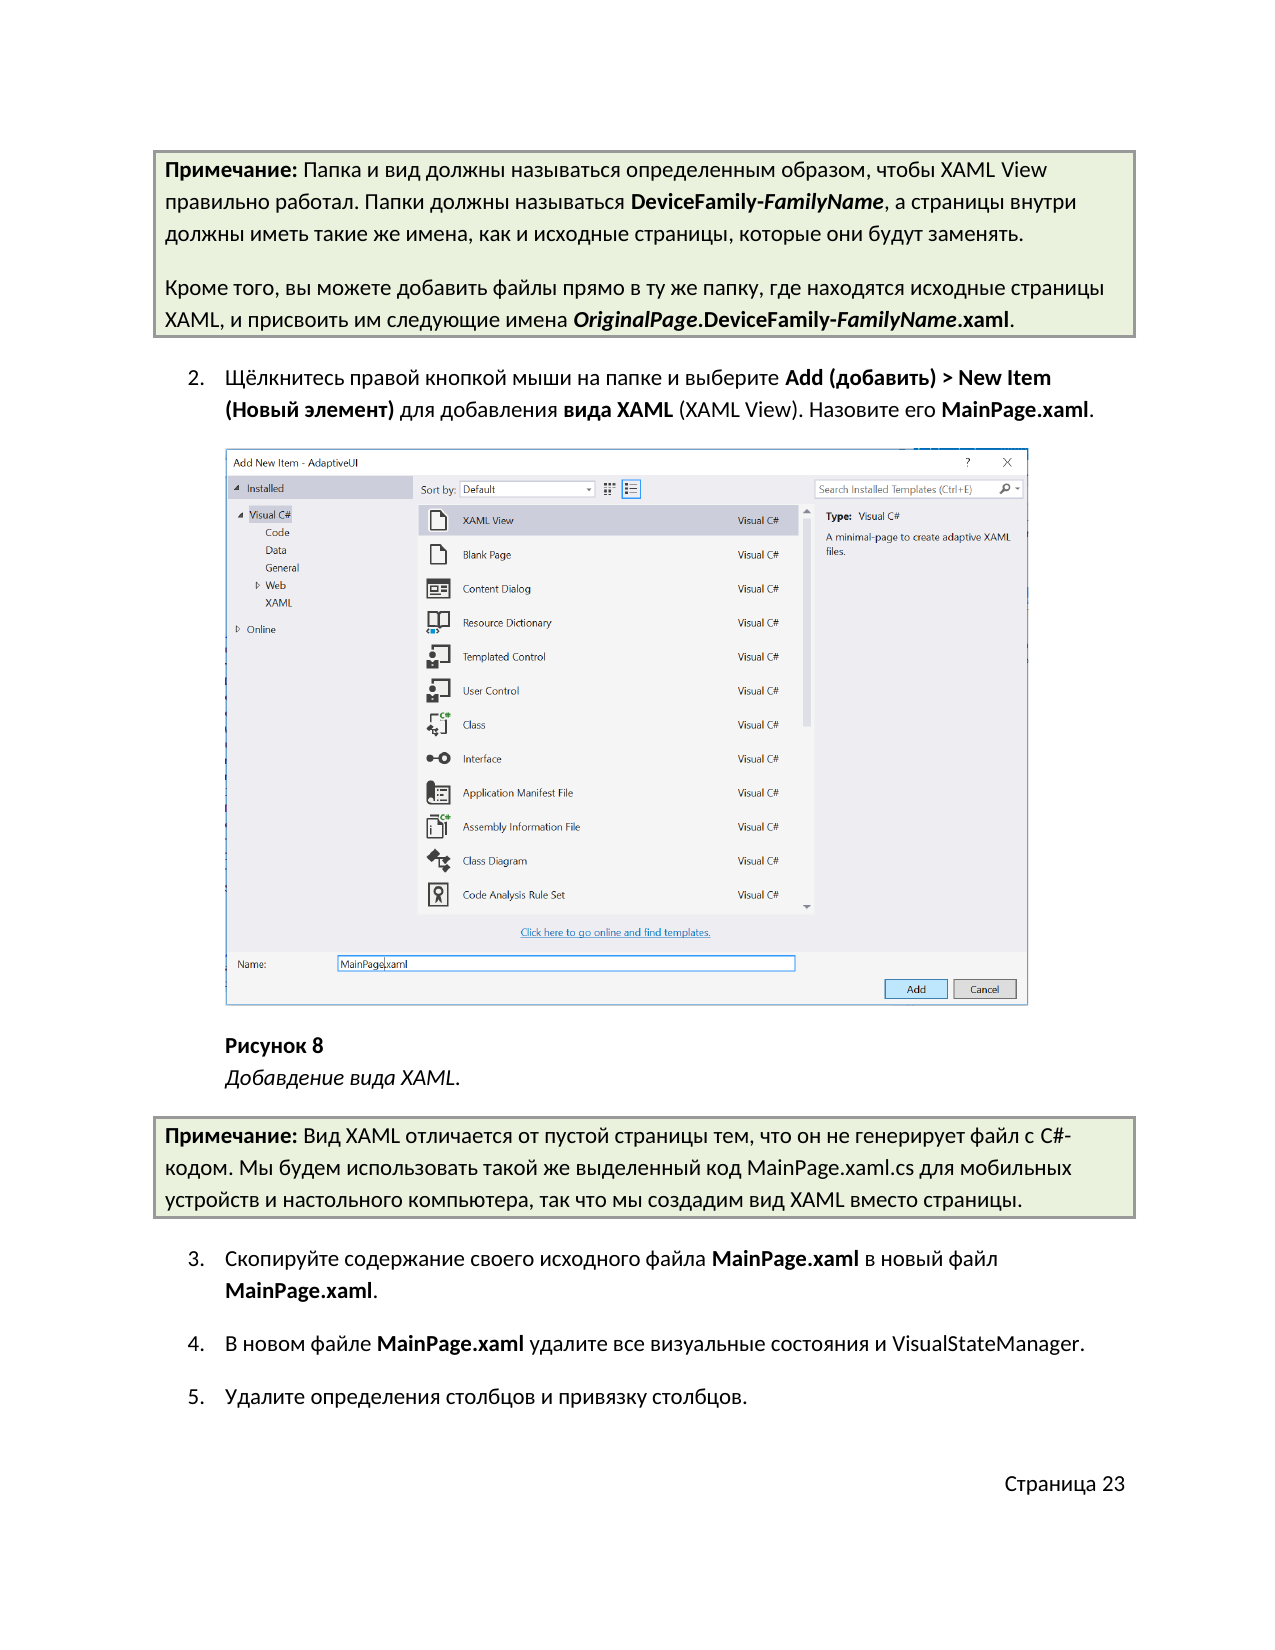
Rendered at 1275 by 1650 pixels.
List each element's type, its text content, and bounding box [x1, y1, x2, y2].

text Примечание: Папка и вид должны называться определенным образом, чтобы XAML View правильно работал. Папки должны называться DeviceFamily-FamilyName, а страницы внутри должны иметь такие же имена, как и исходные страницы, которые они будут заменять. [156, 153, 1133, 248]
text В новом файле MainPage.xaml удалите все визуальные состояния и VisualStateManager. [187, 1329, 1125, 1357]
text Рисунок 8 [150, 1031, 1125, 1059]
text Скопируйте содержание своего исходного файла MainPage.xaml в новый файл MainPage.xaml. [187, 1244, 1125, 1304]
text Щёлкнитесь правой кнопкой мыши на папке и выберите Add (добавить) > New Item (Новый элемент) для добавления вида XAML (XAML View). Назовите его MainPage.xaml. [187, 363, 1125, 423]
text Примечание: Вид XAML отличается от пустой страницы тем, что он не генерирует файл с C#-кодом. Мы будем использовать такой же выделенный код MainPage.xaml.cs для мобильных устройств и настольного компьютера, так что мы создадим вид XAML вместо страницы. [156, 1119, 1133, 1216]
text Удалите определения столбцов и привязку столбцов. [187, 1382, 1125, 1410]
text Добавдение вида XAML. [150, 1063, 1125, 1091]
text Кроме того, вы можете добавить файлы прямо в ту же папку, где находятся исходные страницы XAML, и присвоить им следующие имена OriginalPage.DeviceFamily-FamilyName.xaml. [156, 267, 1133, 335]
picture [225, 448, 1029, 1006]
